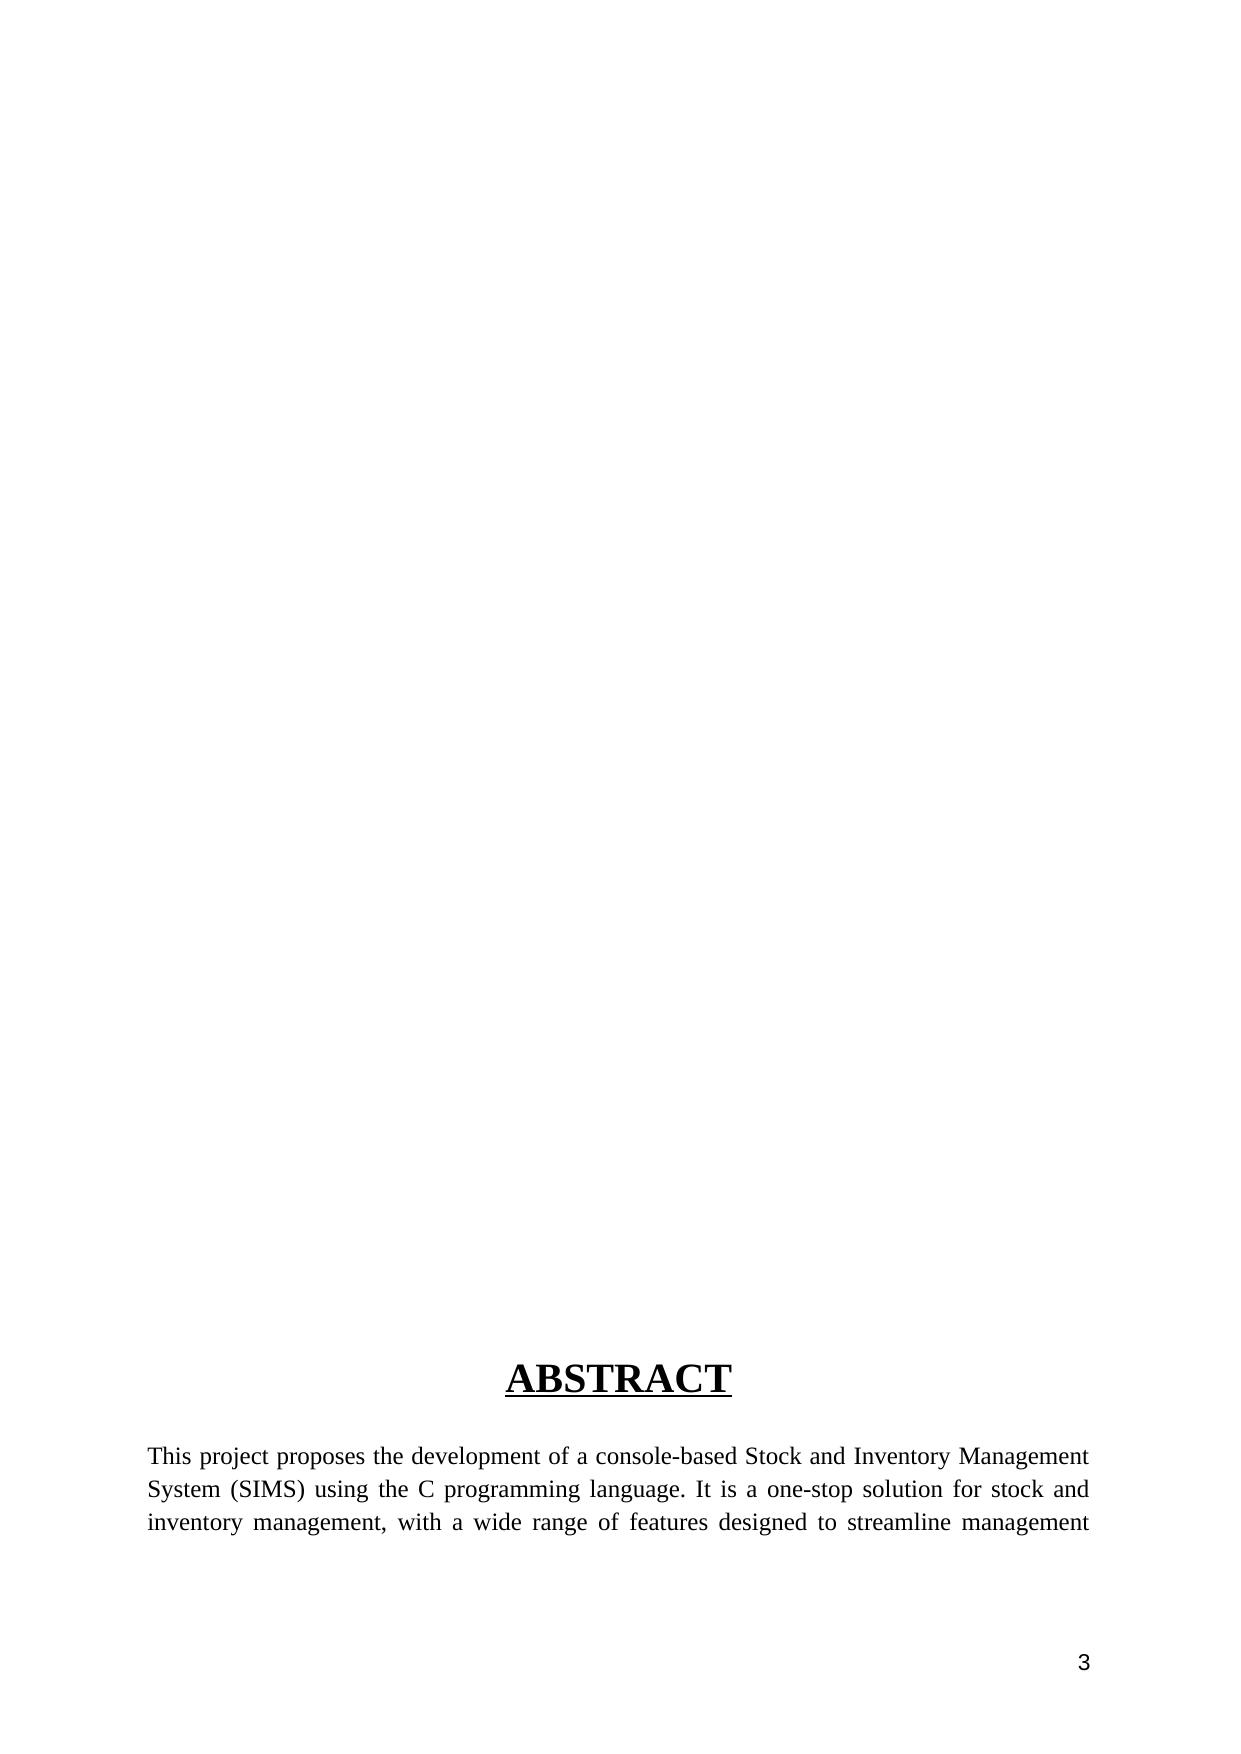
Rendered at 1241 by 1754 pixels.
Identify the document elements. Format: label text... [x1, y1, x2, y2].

text ABSTRACT [147, 1353, 1090, 1401]
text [147, 1441, 1090, 1536]
